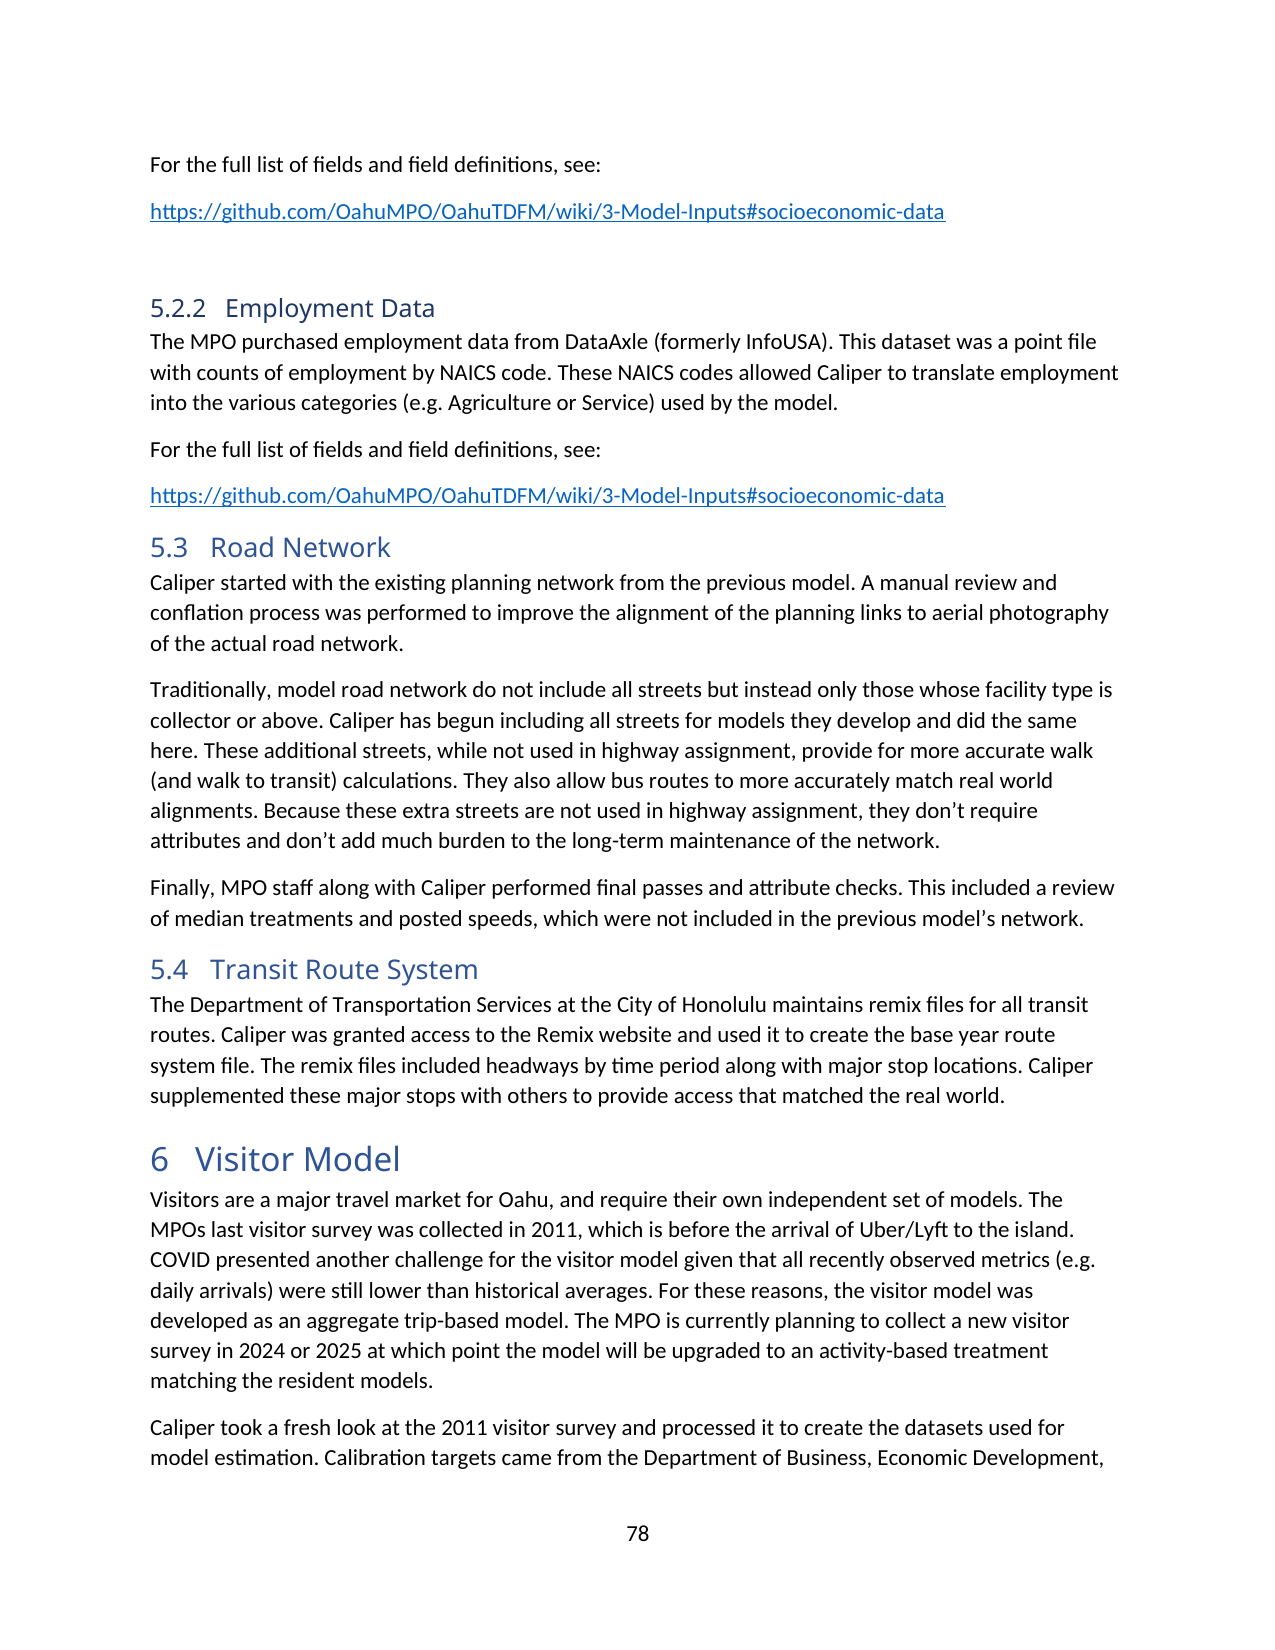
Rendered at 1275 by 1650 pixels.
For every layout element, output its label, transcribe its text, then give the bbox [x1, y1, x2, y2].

text Caliper started with the existing planning network from the previous model. A manual review and conflation process was performed to improve the alignment of the planning links to aerial photography of the actual road network. [150, 568, 1125, 657]
text https://github.com/OahuMPO/OahuTDFM/wiki/3-Model-Inputs#socioeconomic-data [150, 197, 1125, 225]
text Visitors are a major travel market for Oahu, and require their own independent set of models. The MPOs last visitor survey was collected in 2011, which is before the arrival of Uber/Lyft to the island. COVID presented another challenge for the visitor model given that all recently observed metrics (e.g. daily arrivals) were still lower than historical averages. For these reasons, the visitor model was developed as an aggregate trip-based model. The MPO is currently planning to collect a new visitor survey in 2024 or 2025 at which point the model will be upgraded to an activity-based treatment matching the resident models. [150, 1185, 1125, 1394]
subtitle Transit Route System [150, 951, 1125, 987]
text Traditionally, model road network do not include all streets but instead only those whose facility type is collector or above. Caliper has begun including all streets for models they develop and did the same here. These additional streets, while not used in highway assignment, provide for more accurate walk (and walk to transit) calculations. They also allow bus routes to more accurately match real world alignments. Because these extra streets are not used in highway assignment, they don’t require attributes and don’t add much burden to the long-term maintenance of the network. [150, 676, 1125, 854]
text Finally, MPO staff along with Caliper performed final passes and attribute checks. This included a review of median treatments and posted speeds, which were not included in the previous model’s network. [150, 873, 1125, 932]
text https://github.com/OahuMPO/OahuTDFM/wiki/3-Model-Inputs#socioeconomic-data [150, 482, 1125, 509]
subtitle Employment Data [150, 291, 1125, 325]
text The Department of Transportation Services at the City of Honolulu maintains remix files for all transit routes. Caliper was granted access to the Remix website and used it to create the base year route system file. The remix files included headways by time period along with major stop locations. Caliper supplemented these major stops with others to provide access that matched the real world. [150, 990, 1125, 1109]
text For the full list of fields and field definitions, see: [150, 150, 1125, 178]
text For the full list of fields and field definitions, see: [150, 435, 1125, 463]
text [150, 1413, 1125, 1471]
text The MPO purchased employment data from DataAxle (formerly InfoUSA). This dataset was a point file with counts of employment by NAICS code. These NAICS codes allowed Caliper to translate employment into the various categories (e.g. Agriculture or Service) used by the model. [150, 327, 1125, 416]
subtitle Road Network [150, 528, 1125, 565]
subtitle Visitor Model [150, 1136, 1125, 1182]
